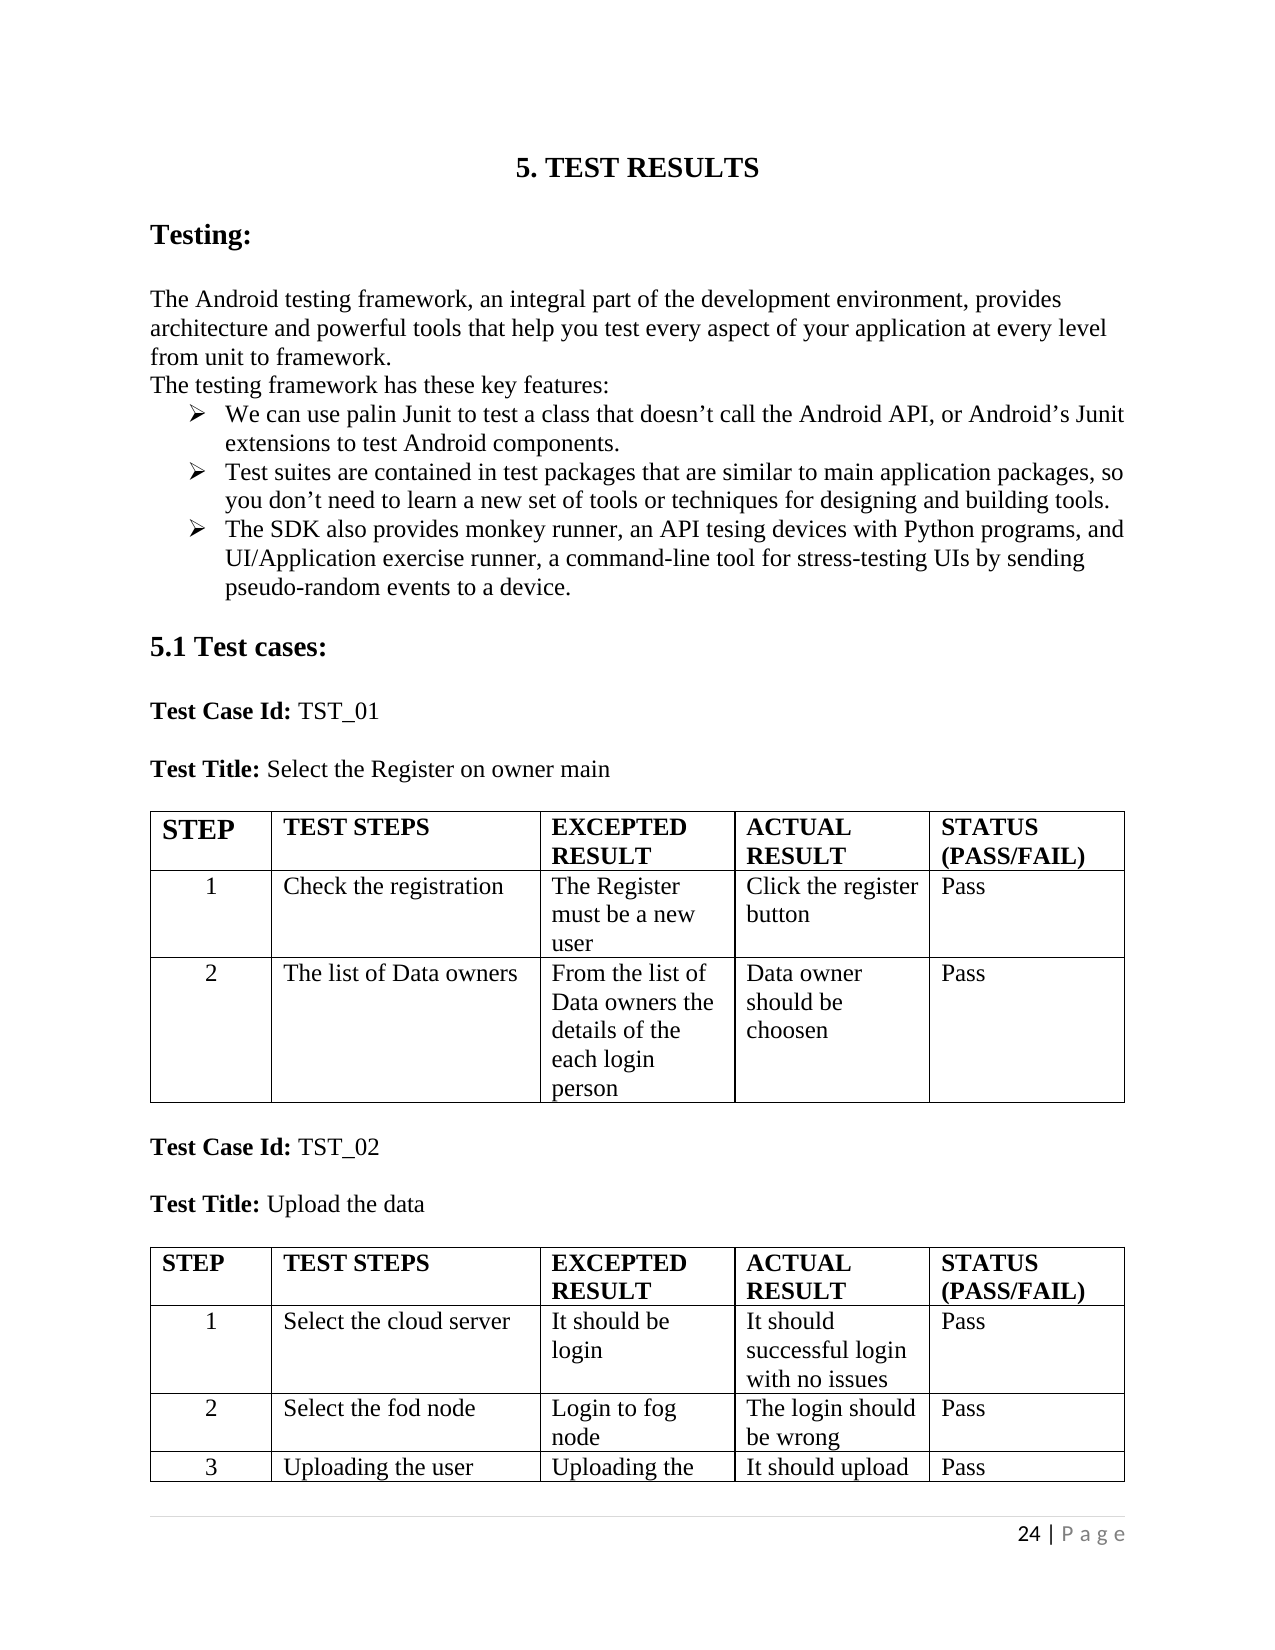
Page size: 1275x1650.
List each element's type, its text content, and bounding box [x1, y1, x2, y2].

table_cell The login should be wrong [736, 1394, 929, 1451]
table_cell Click the register button [736, 871, 929, 957]
table_cell Select the fod node [272, 1394, 540, 1451]
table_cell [272, 1452, 540, 1481]
table_cell Pass [930, 958, 1124, 1102]
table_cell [541, 1452, 734, 1481]
table_cell 2 [151, 958, 271, 1102]
text 5.1 Test cases: [150, 629, 1125, 663]
text Test Title: Select the Register on owner main [150, 754, 1125, 782]
table_cell 3 [151, 1452, 271, 1481]
text Test Case Id: TST_01 [150, 696, 1125, 725]
table_cell Login to fog node [541, 1394, 734, 1451]
text 5. TEST RESULTS [150, 150, 1125, 183]
table_cell The Register must be a new user [541, 871, 734, 957]
list We can use palin Junit to test a class that doesn’t call the Android API, or Android’s Junit extensions to test Android components. [187, 399, 1125, 457]
table_cell Data owner should be choosen [736, 958, 929, 1102]
text Testing: [150, 217, 1125, 251]
table_cell Pass [930, 1452, 1124, 1481]
table_cell Pass [930, 1306, 1124, 1392]
table_cell The list of Data owners [272, 958, 540, 1102]
table_cell It should successful login with no issues [736, 1306, 929, 1392]
table_cell 1 [151, 1306, 271, 1392]
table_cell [736, 1452, 929, 1481]
list Test suites are contained in test packages that are similar to main application packages, so you don’t need to learn a new set of tools or techniques for designing and building tools. [187, 457, 1125, 514]
text Test Case Id: TST_02 [150, 1132, 1125, 1160]
table_header ACTUAL RESULT [736, 1248, 929, 1305]
table_header EXCEPTED RESULT [541, 1248, 734, 1305]
list The SDK also provides monkey runner, an API tesing devices with Python programs, and UI/Application exercise runner, a command-line tool for stress-testing UIs by sending pseudo-random events to a device. [187, 514, 1125, 600]
table_cell Pass [930, 1394, 1124, 1451]
table_cell Pass [930, 871, 1124, 957]
table_header STEP [151, 1248, 271, 1305]
text Test Title: Upload the data [150, 1189, 1125, 1218]
table_cell 1 [151, 871, 271, 957]
table_cell It should be login [541, 1306, 734, 1392]
table_header ACTUAL RESULT [736, 812, 929, 870]
table_header EXCEPTED RESULT [541, 812, 734, 870]
table_cell Check the registration [272, 871, 540, 957]
text The testing framework has these key features: [150, 370, 1125, 399]
table_header STATUS (PASS/FAIL) [930, 812, 1124, 870]
table_header TEST STEPS [272, 1248, 540, 1305]
table_cell 2 [151, 1394, 271, 1451]
table_cell From the list of Data owners the details of the each login person [541, 958, 734, 1102]
table_header TEST STEPS [272, 812, 540, 870]
table_header STATUS (PASS/FAIL) [930, 1248, 1124, 1305]
table_cell Select the cloud server [272, 1306, 540, 1392]
text The Android testing framework, an integral part of the development environment, provides architecture and powerful tools that help you test every aspect of your application at every level from unit to framework. [150, 284, 1125, 370]
table_header STEP [151, 812, 271, 870]
